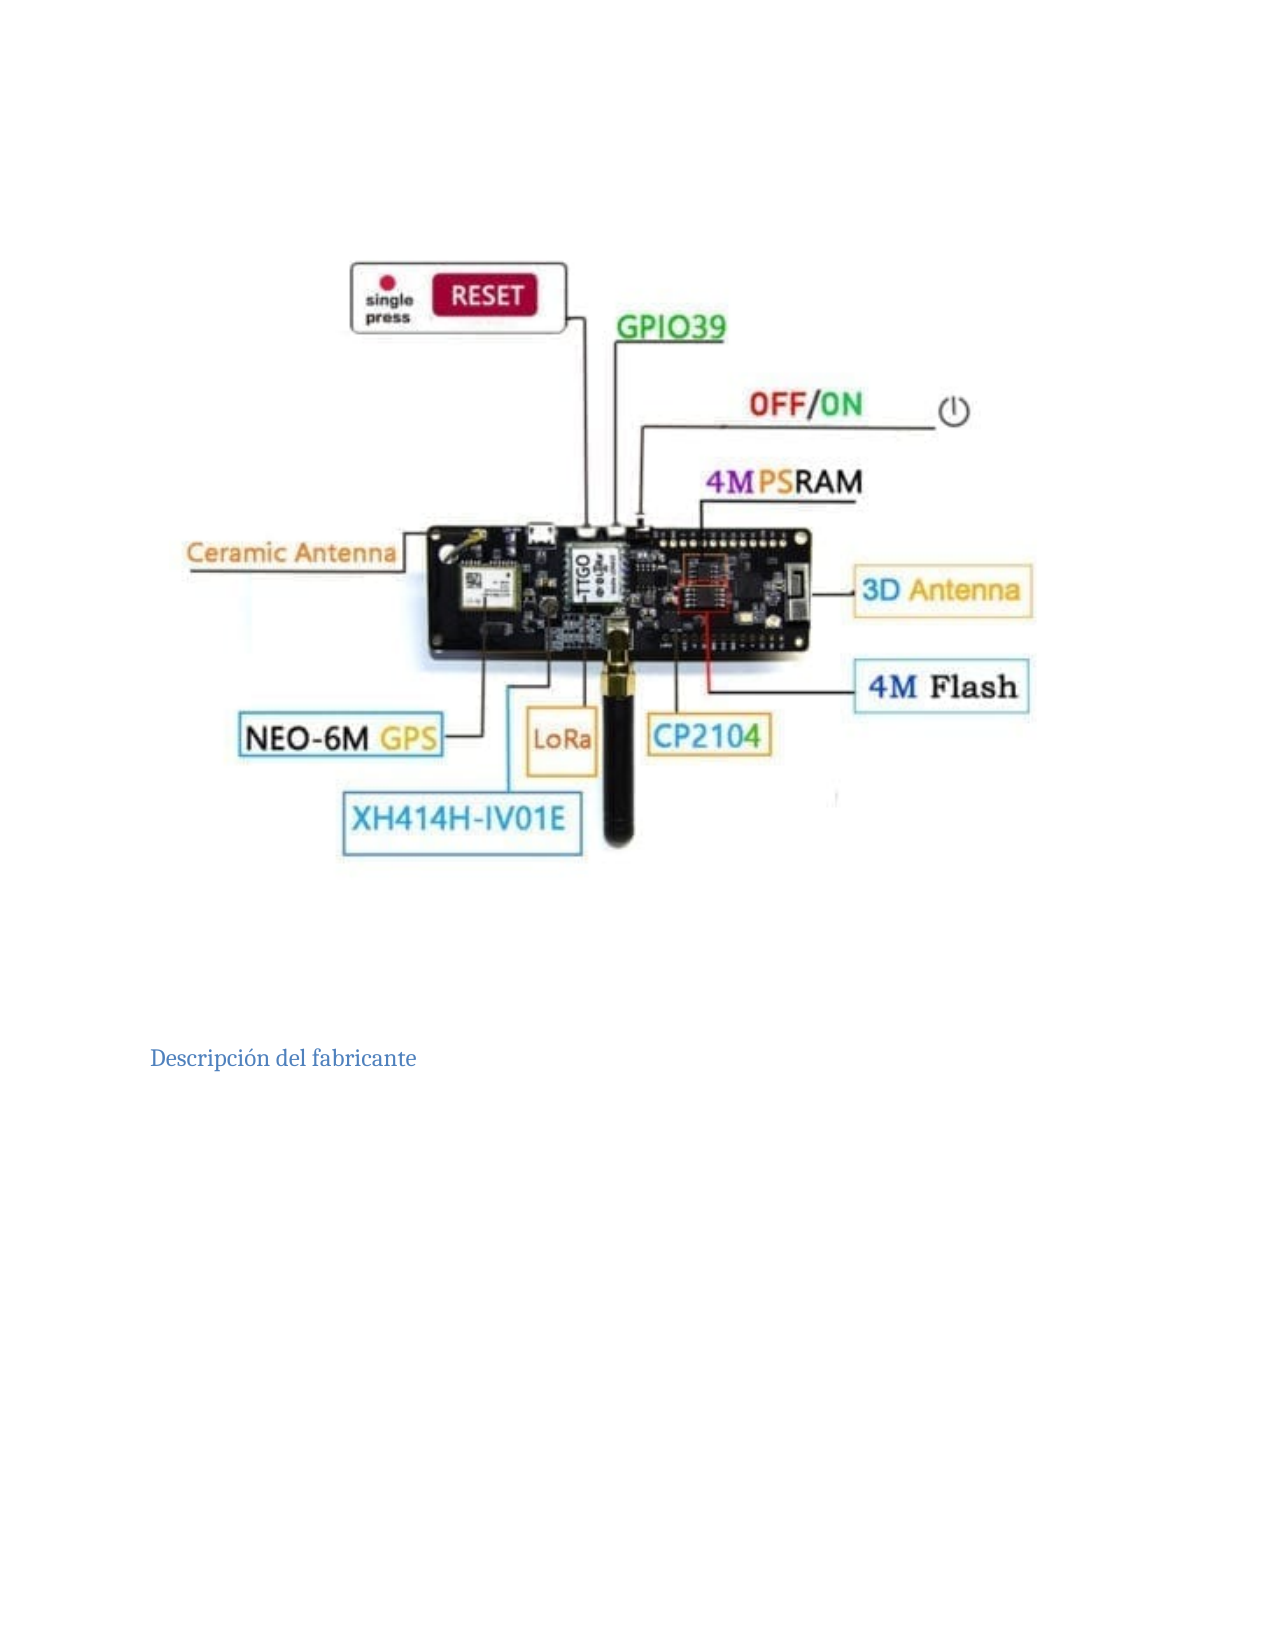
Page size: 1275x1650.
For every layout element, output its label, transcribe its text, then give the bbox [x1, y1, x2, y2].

text Descripción del fabricante [150, 1044, 1125, 1072]
picture [168, 150, 1044, 1025]
